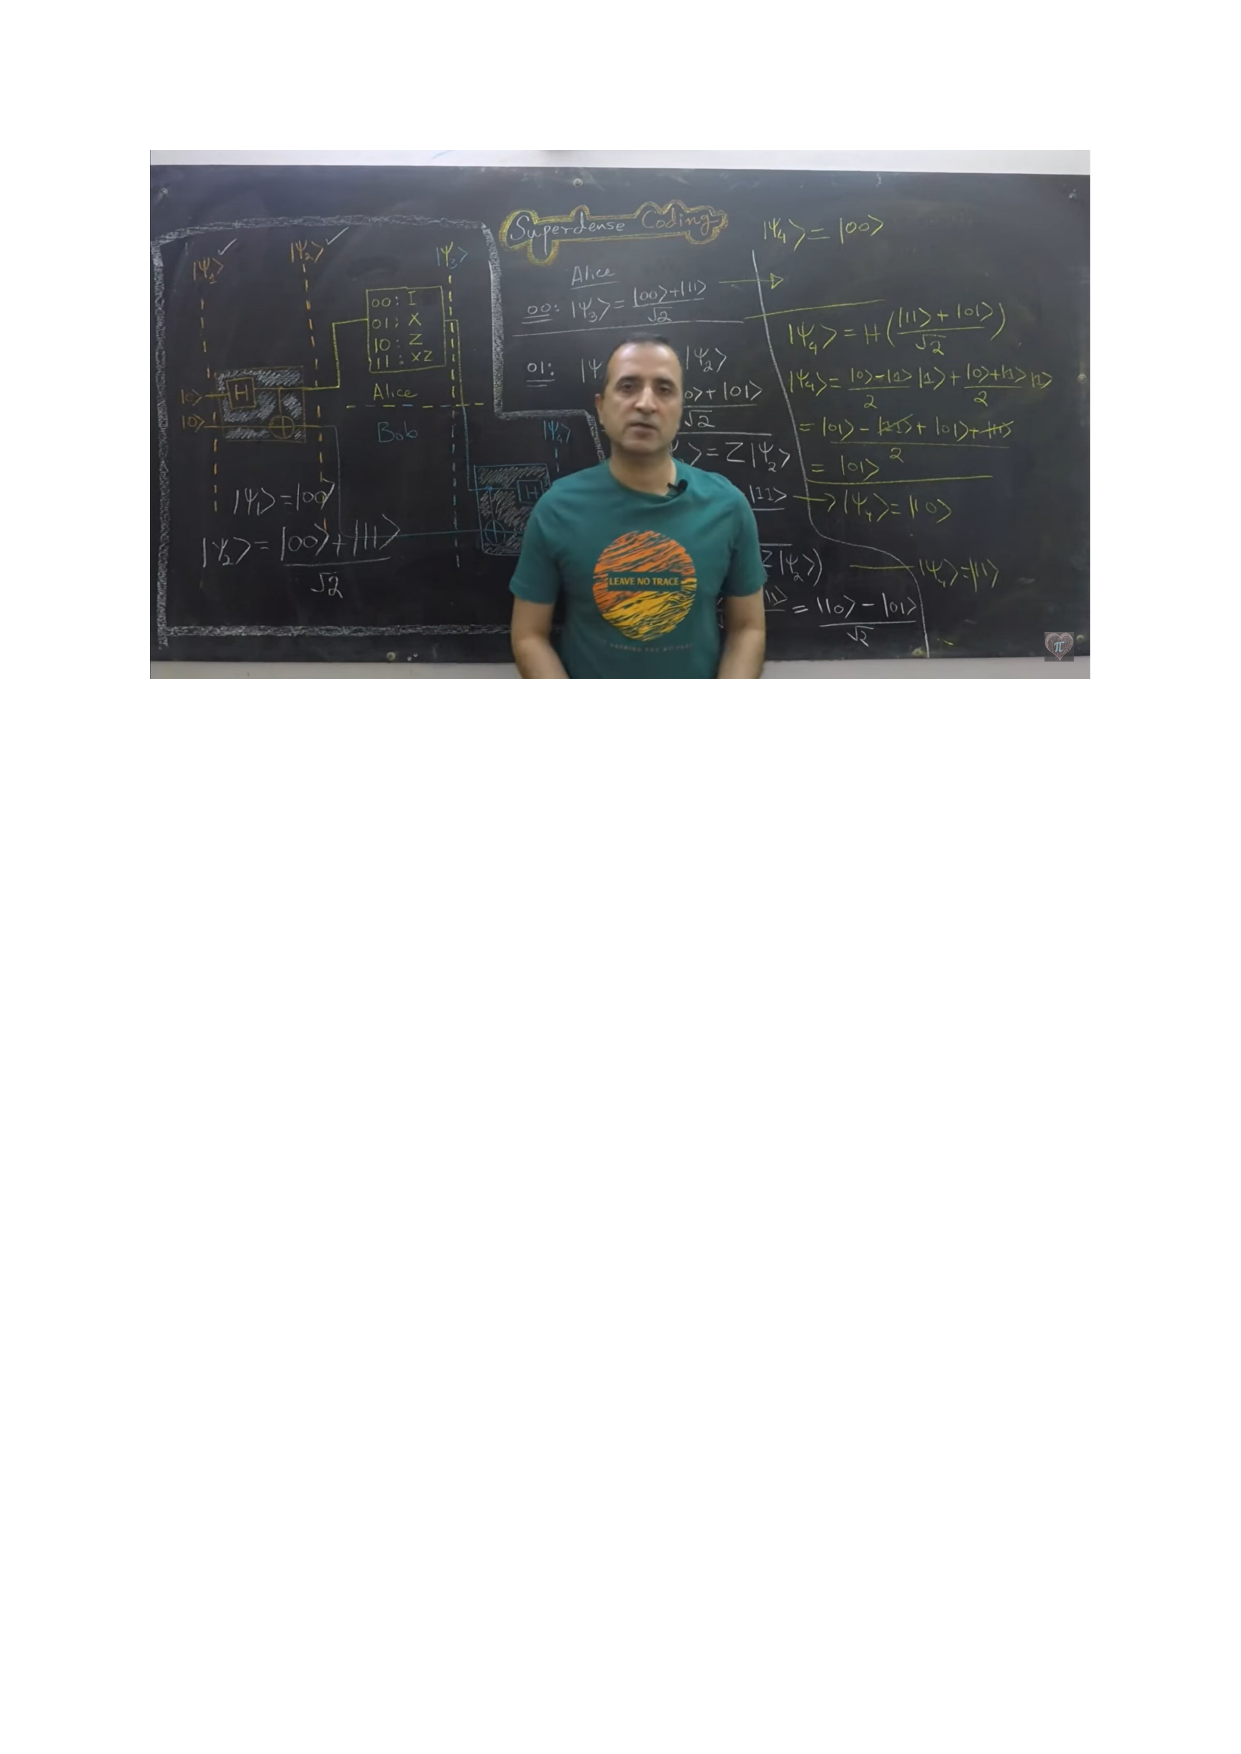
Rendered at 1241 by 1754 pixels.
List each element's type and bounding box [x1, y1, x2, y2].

picture [150, 150, 1091, 679]
